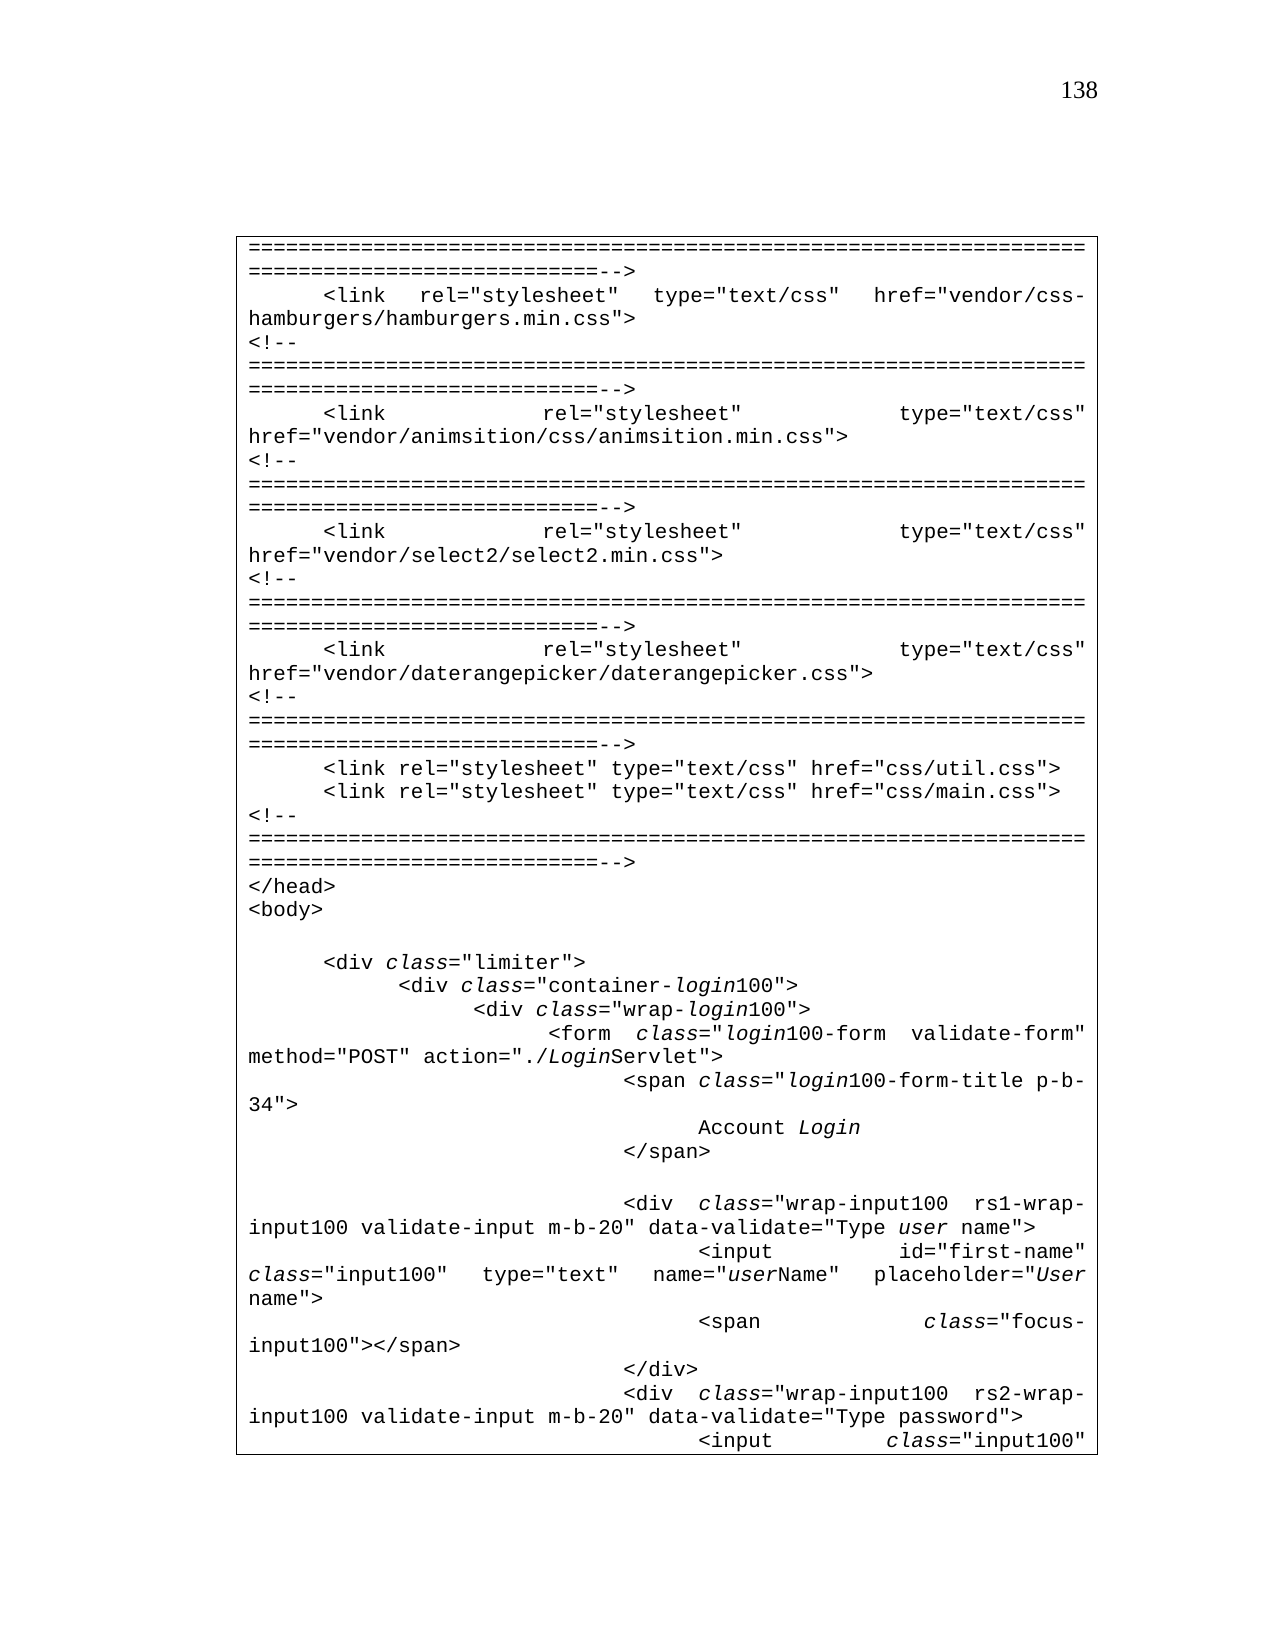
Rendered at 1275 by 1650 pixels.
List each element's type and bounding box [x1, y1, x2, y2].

table_header [237, 237, 1097, 1453]
